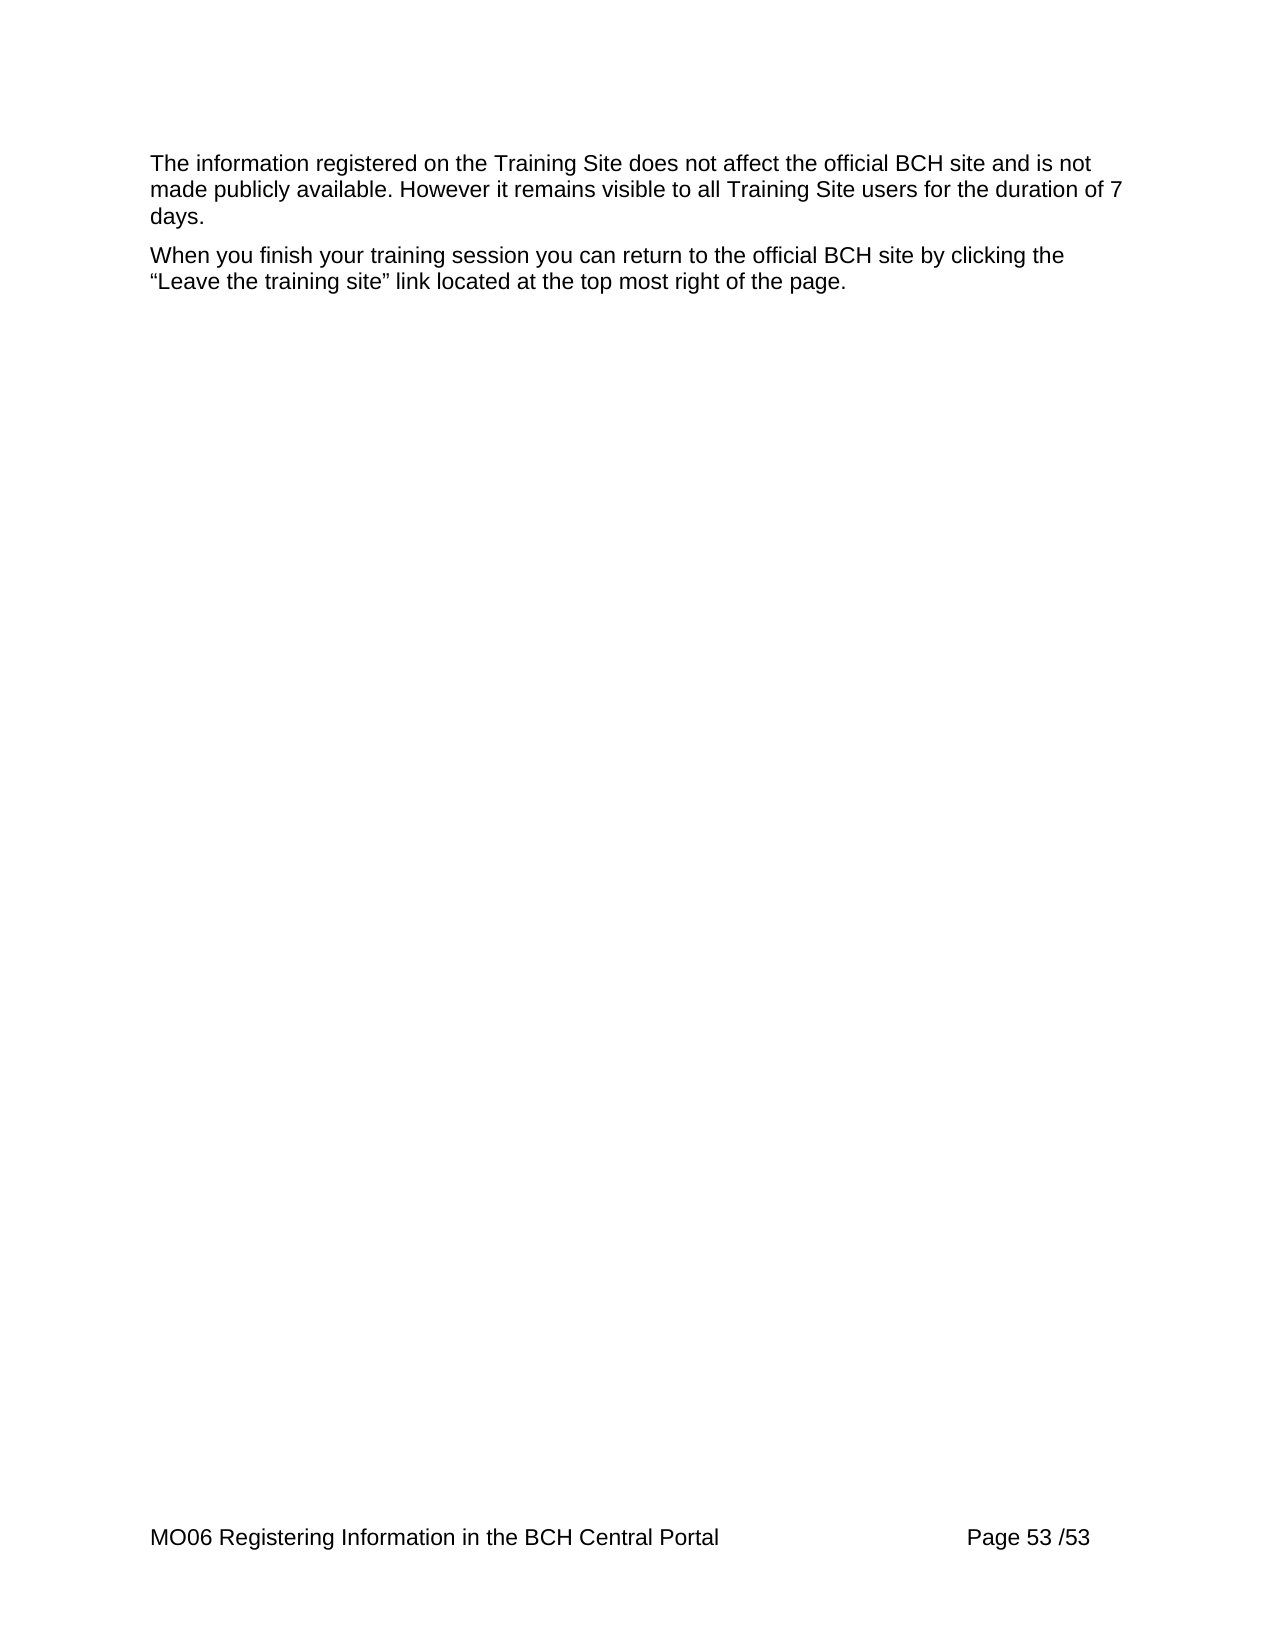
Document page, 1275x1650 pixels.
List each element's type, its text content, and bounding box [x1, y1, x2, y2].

text The information registered on the Training Site does not affect the official BCH site and is not made publicly available. However it remains visible to all Training Site users for the duration of 7 days. [150, 150, 1124, 229]
text When you finish your training session you can return to the official BCH site by clicking the “Leave the training site” link located at the top most right of the page. [150, 242, 1124, 294]
